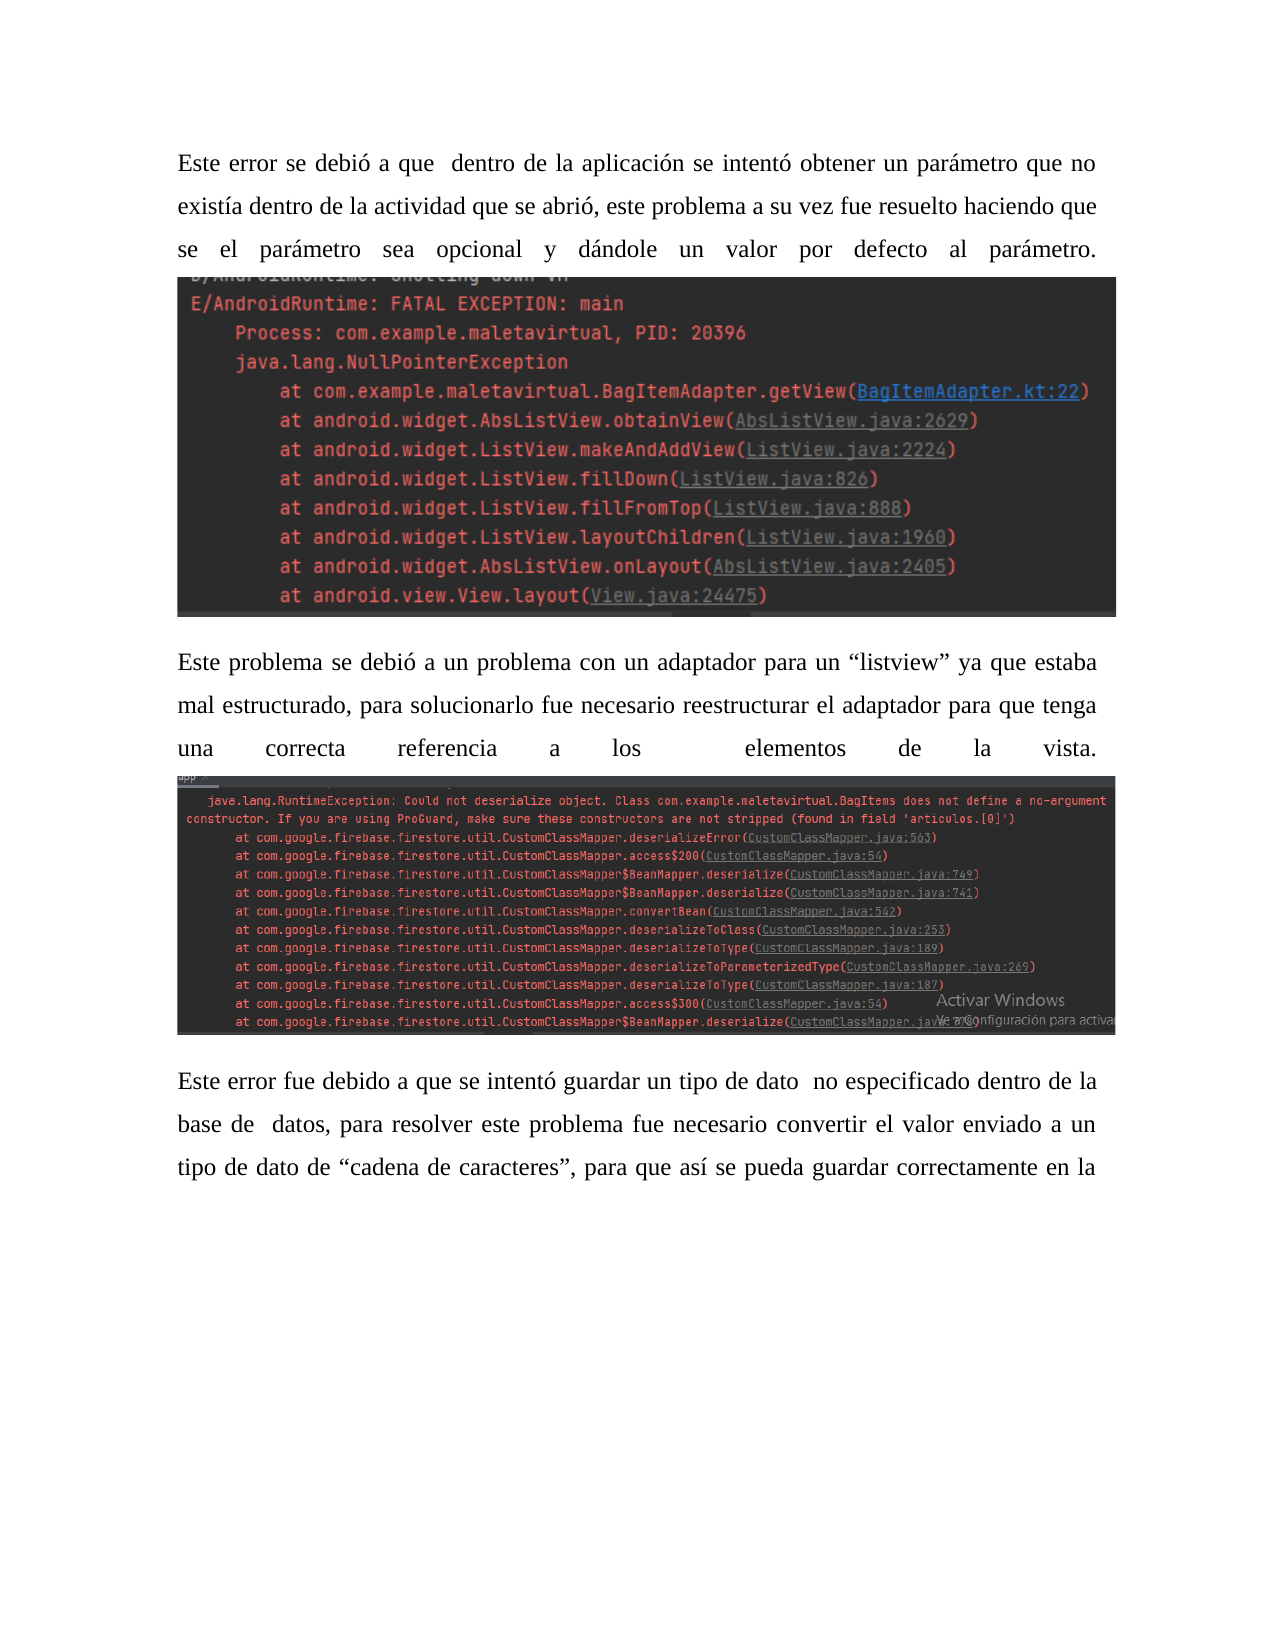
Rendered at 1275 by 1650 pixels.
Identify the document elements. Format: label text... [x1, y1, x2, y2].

text Este problema se debió a un problema con un adaptador para un “listview” ya que estaba mal estructurado, para solucionarlo fue necesario reestructurar el adaptador para que tenga una correcta referencia a los elementos de la vista. [177, 561, 1098, 690]
text Este error fue debido a que se intentó guardar un tipo de dato no especificado dentro de la base de datos, para resolver este problema fue necesario convertir el valor enviado a un tipo de dato de “cadena de caracteres”, para que así se pueda guardar correctamente en la base de datos. [177, 979, 1098, 1094]
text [177, 148, 1098, 190]
picture [177, 690, 1116, 949]
picture [177, 190, 1117, 530]
